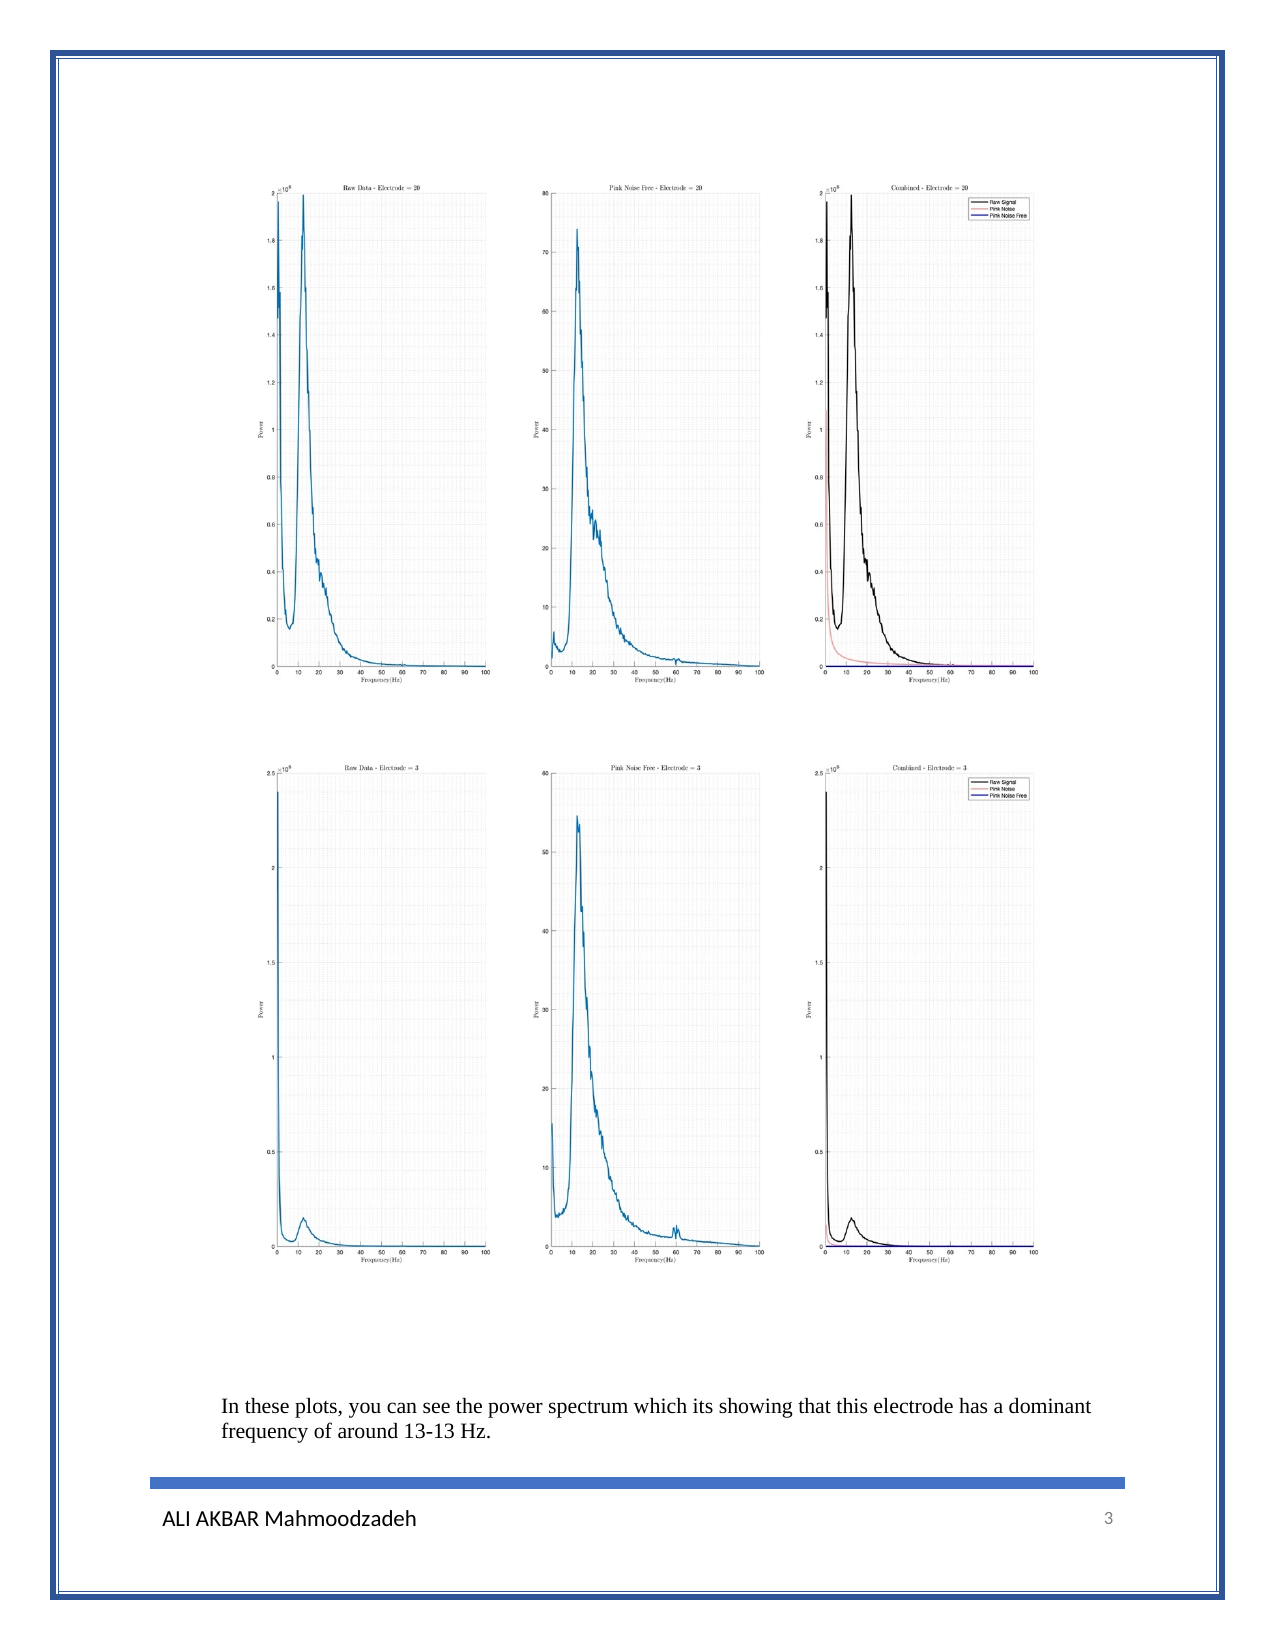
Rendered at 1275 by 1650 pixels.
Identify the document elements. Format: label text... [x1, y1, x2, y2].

picture [150, 150, 1125, 1310]
text In these plots, you can see the power spectrum which its showing that this electrode has a dominant frequency of around 13-13 Hz. [221, 1393, 1125, 1443]
